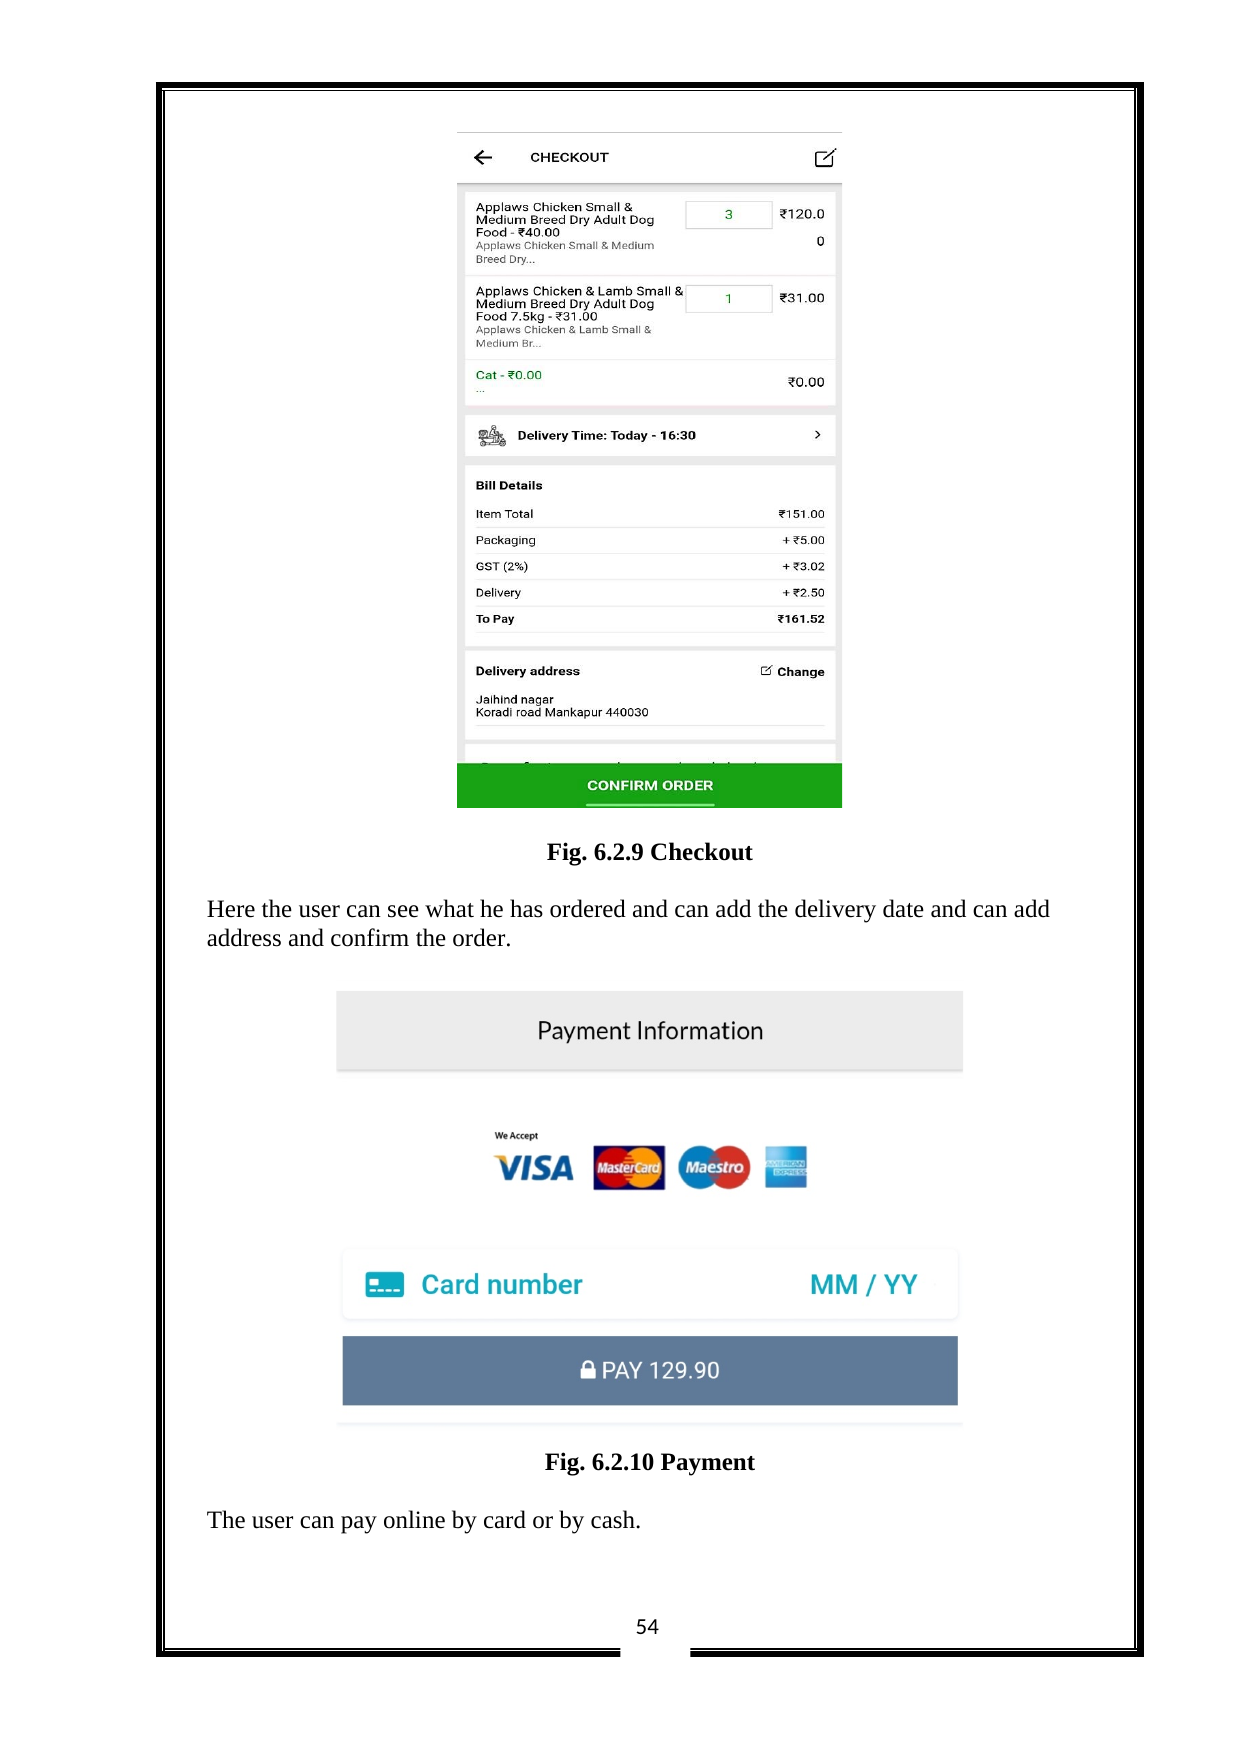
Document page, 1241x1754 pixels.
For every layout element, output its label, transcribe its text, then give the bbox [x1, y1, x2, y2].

text Fig. 6.2.10 Payment [207, 1447, 1093, 1476]
text Here the user can see what he has ordered and can add the delivery date and can add address and confirm the order. [207, 894, 1093, 952]
picture [457, 132, 843, 808]
text The user can pay online by card or by cash. [207, 1505, 1093, 1534]
picture [336, 980, 964, 1448]
text Fig. 6.2.9 Checkout [207, 837, 1093, 866]
